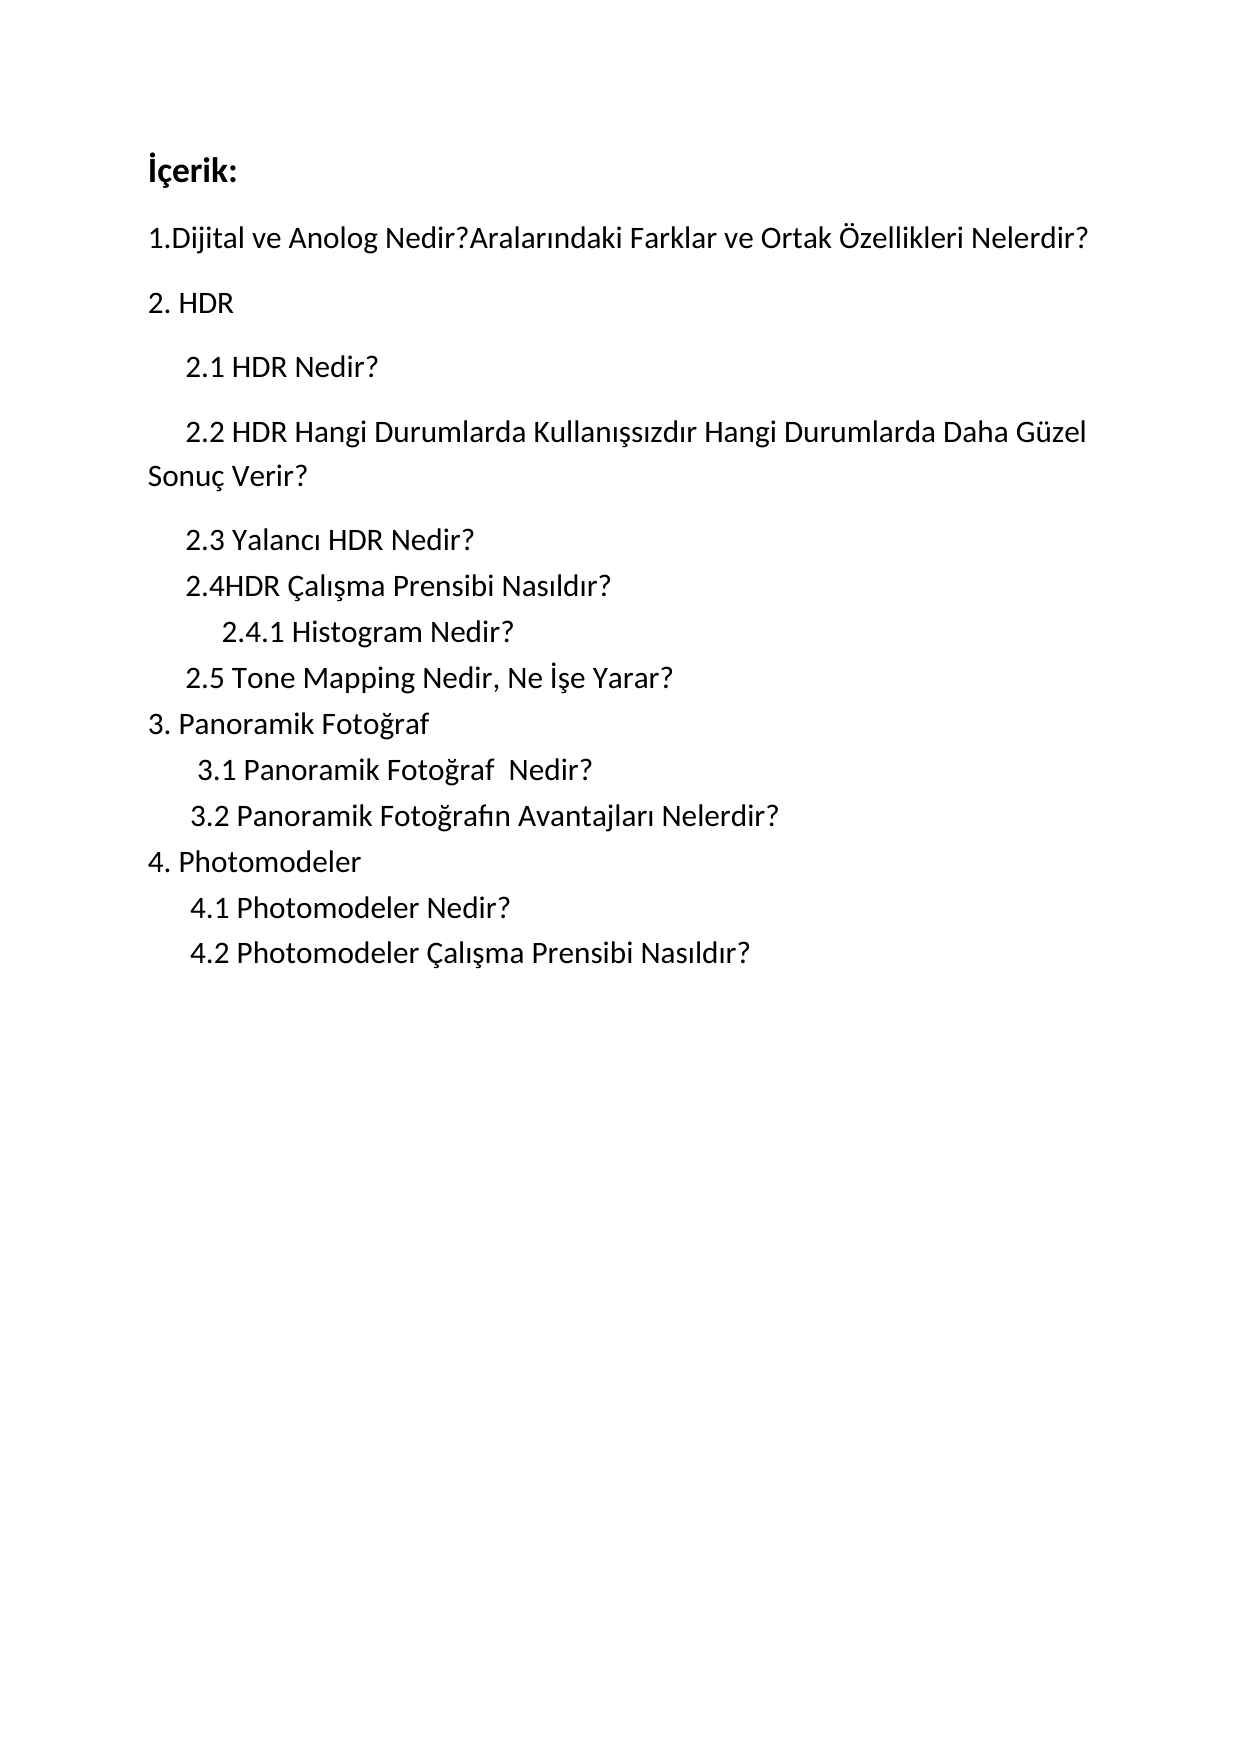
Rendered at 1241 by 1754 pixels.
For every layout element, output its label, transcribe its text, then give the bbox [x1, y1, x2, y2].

text 2.4HDR Çalışma Prensibi Nasıldır? [148, 566, 1086, 604]
text 2.3 Yalancı HDR Nedir? [148, 520, 1086, 558]
text 2.4.1 Histogram Nedir? [148, 612, 1086, 650]
text 3.2 Panoramik Fotoğrafın Avantajları Nelerdir? [148, 796, 1086, 834]
text 2.2 HDR Hangi Durumlarda Kullanışsızdır Hangi Durumlarda Daha Güzel Sonuç Verir? [148, 412, 1093, 494]
text 2.5 Tone Mapping Nedir, Ne İşe Yarar? [148, 658, 1086, 696]
text 4.2 Photomodeler Çalışma Prensibi Nasıldır? [148, 934, 1086, 972]
text İçerik: [148, 148, 1093, 191]
text 2. HDR [148, 283, 1093, 321]
text 2.1 HDR Nedir? [148, 347, 1093, 385]
text 4. Photomodeler [148, 842, 1086, 880]
text 3.1 Panoramik Fotoğraf Nedir? [148, 750, 1086, 788]
text 4.1 Photomodeler Nedir? [148, 888, 1086, 926]
text 1.Dijital ve Anolog Nedir?Aralarındaki Farklar ve Ortak Özellikleri Nelerdir? [148, 218, 1093, 256]
text 3. Panoramik Fotoğraf [148, 704, 1086, 742]
